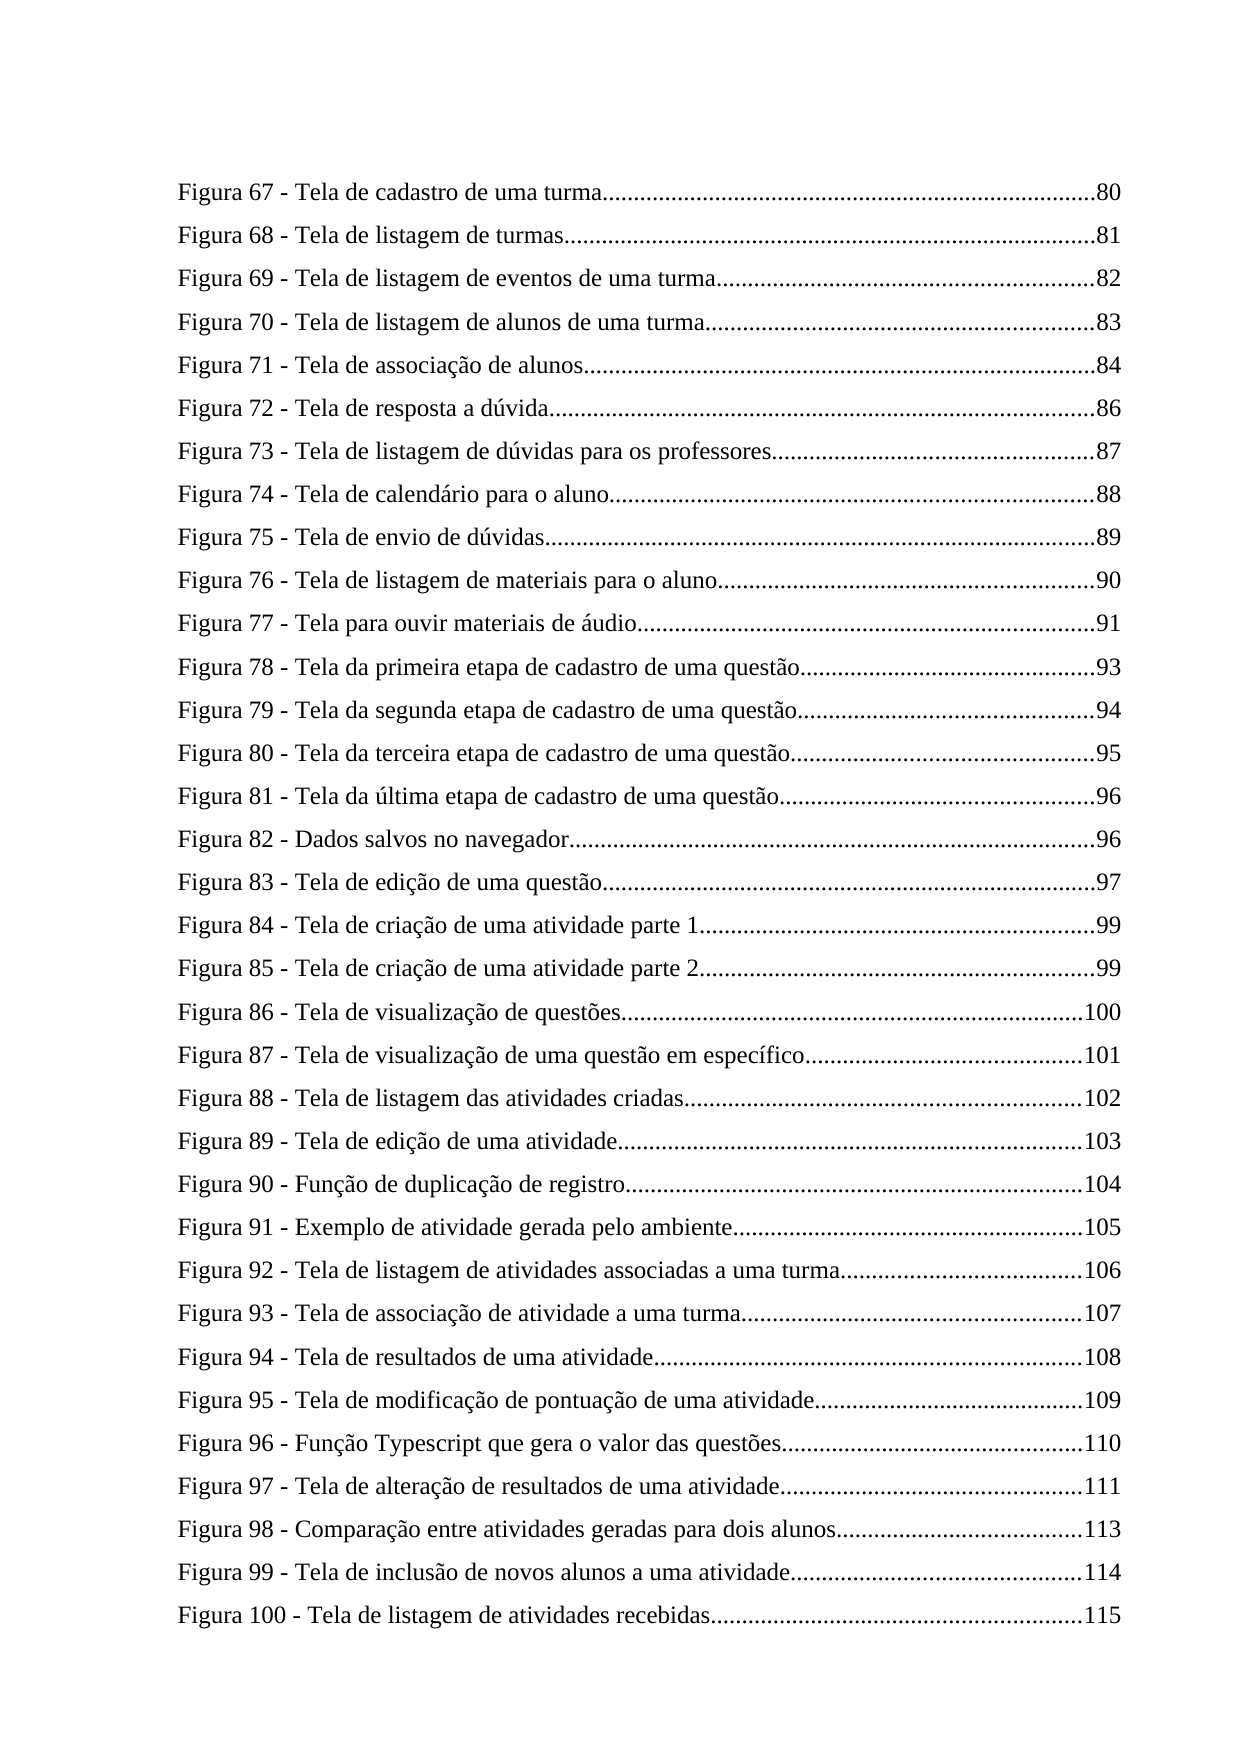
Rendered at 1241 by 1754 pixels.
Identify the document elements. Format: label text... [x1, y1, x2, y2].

text Figura 99 - Tela de inclusão de novos alunos a uma atividade 114 [177, 1557, 1122, 1586]
text Figura 88 - Tela de listagem das atividades criadas 102 [177, 1083, 1122, 1112]
text Figura 90 - Função de duplicação de registro 104 [177, 1169, 1122, 1198]
text Figura 94 - Tela de resultados de uma atividade 108 [177, 1342, 1122, 1370]
text Figura 91 - Exemplo de atividade gerada pelo ambiente 105 [177, 1212, 1122, 1241]
text Figura 79 - Tela da segunda etapa de cadastro de uma questão 94 [177, 695, 1122, 723]
text Figura 76 - Tela de listagem de materiais para o aluno 90 [177, 565, 1122, 594]
text Figura 97 - Tela de alteração de resultados de uma atividade 111 [177, 1471, 1122, 1500]
text Figura 68 - Tela de listagem de turmas 81 [177, 220, 1122, 249]
text Figura 84 - Tela de criação de uma atividade parte 1 99 [177, 910, 1122, 939]
text Figura 82 - Dados salvos no navegador 96 [177, 824, 1122, 853]
text Figura 80 - Tela da terceira etapa de cadastro de uma questão 95 [177, 738, 1122, 767]
text Figura 83 - Tela de edição de uma questão 97 [177, 867, 1122, 896]
text Figura 77 - Tela para ouvir materiais de áudio 91 [177, 608, 1122, 637]
text Figura 67 - Tela de cadastro de uma turma 80 [177, 177, 1122, 206]
text Figura 72 - Tela de resposta a dúvida 86 [177, 393, 1122, 422]
text Figura 81 - Tela da última etapa de cadastro de uma questão 96 [177, 781, 1122, 810]
text Figura 69 - Tela de listagem de eventos de uma turma 82 [177, 263, 1122, 292]
text Figura 78 - Tela da primeira etapa de cadastro de uma questão 93 [177, 652, 1122, 680]
text Figura 92 - Tela de listagem de atividades associadas a uma turma 106 [177, 1255, 1122, 1284]
text Figura 74 - Tela de calendário para o aluno 88 [177, 479, 1122, 508]
text Figura 75 - Tela de envio de dúvidas 89 [177, 522, 1122, 551]
text Figura 71 - Tela de associação de alunos 84 [177, 350, 1122, 378]
text Figura 73 - Tela de listagem de dúvidas para os professores 87 [177, 436, 1122, 465]
text Figura 98 - Comparação entre atividades geradas para dois alunos 113 [177, 1514, 1122, 1543]
text Figura 96 - Função Typescript que gera o valor das questões 110 [177, 1428, 1122, 1457]
text Figura 89 - Tela de edição de uma atividade 103 [177, 1126, 1122, 1155]
text Figura 87 - Tela de visualização de uma questão em específico 101 [177, 1040, 1122, 1068]
text Figura 70 - Tela de listagem de alunos de uma turma 83 [177, 307, 1122, 335]
text Figura 93 - Tela de associação de atividade a uma turma 107 [177, 1298, 1122, 1327]
text Figura 86 - Tela de visualização de questões 100 [177, 997, 1122, 1025]
text Figura 100 - Tela de listagem de atividades recebidas 115 [177, 1600, 1122, 1629]
text Figura 85 - Tela de criação de uma atividade parte 2 99 [177, 953, 1122, 982]
text Figura 95 - Tela de modificação de pontuação de uma atividade 109 [177, 1385, 1122, 1413]
